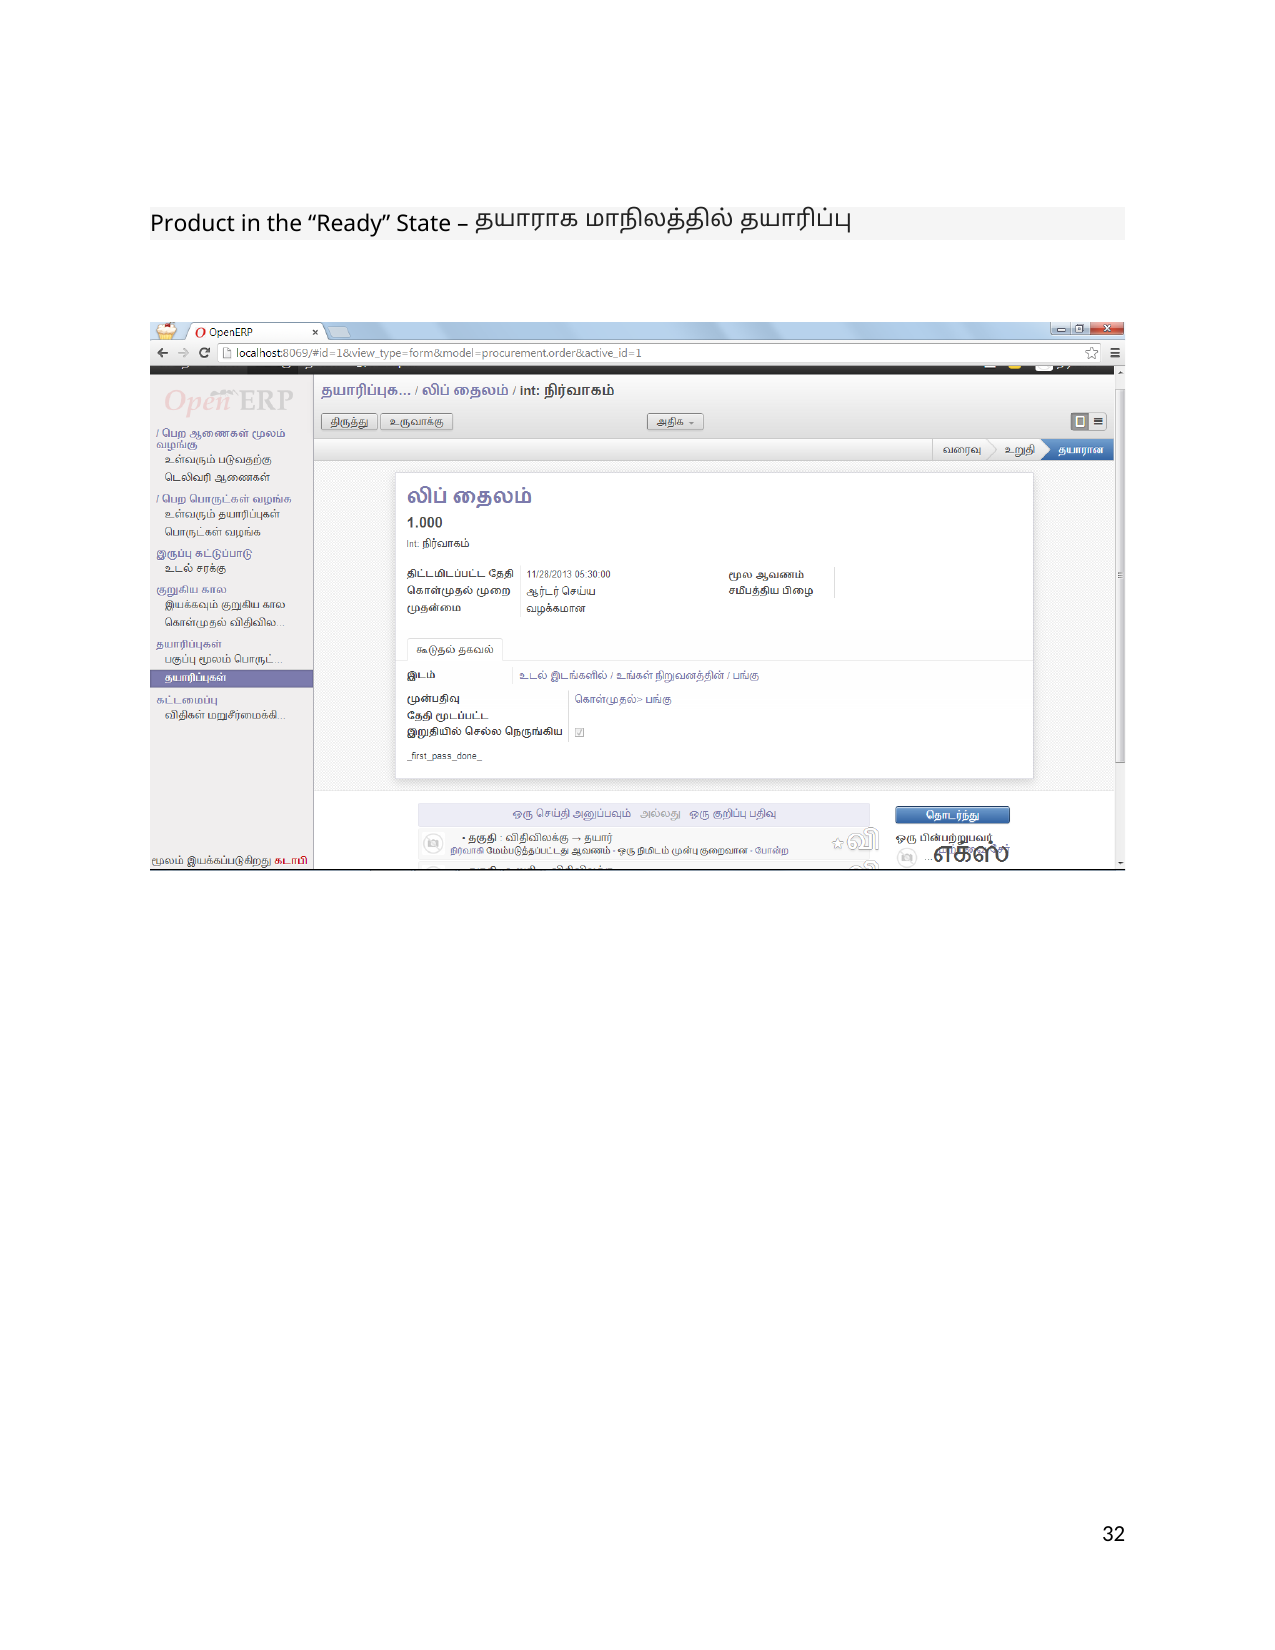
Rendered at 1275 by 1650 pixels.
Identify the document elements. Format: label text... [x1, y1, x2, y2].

picture [150, 322, 1125, 871]
text Product in the “Ready” State – தயாராக மாநிலத்தில் தயாரிப்பு [150, 207, 1125, 240]
